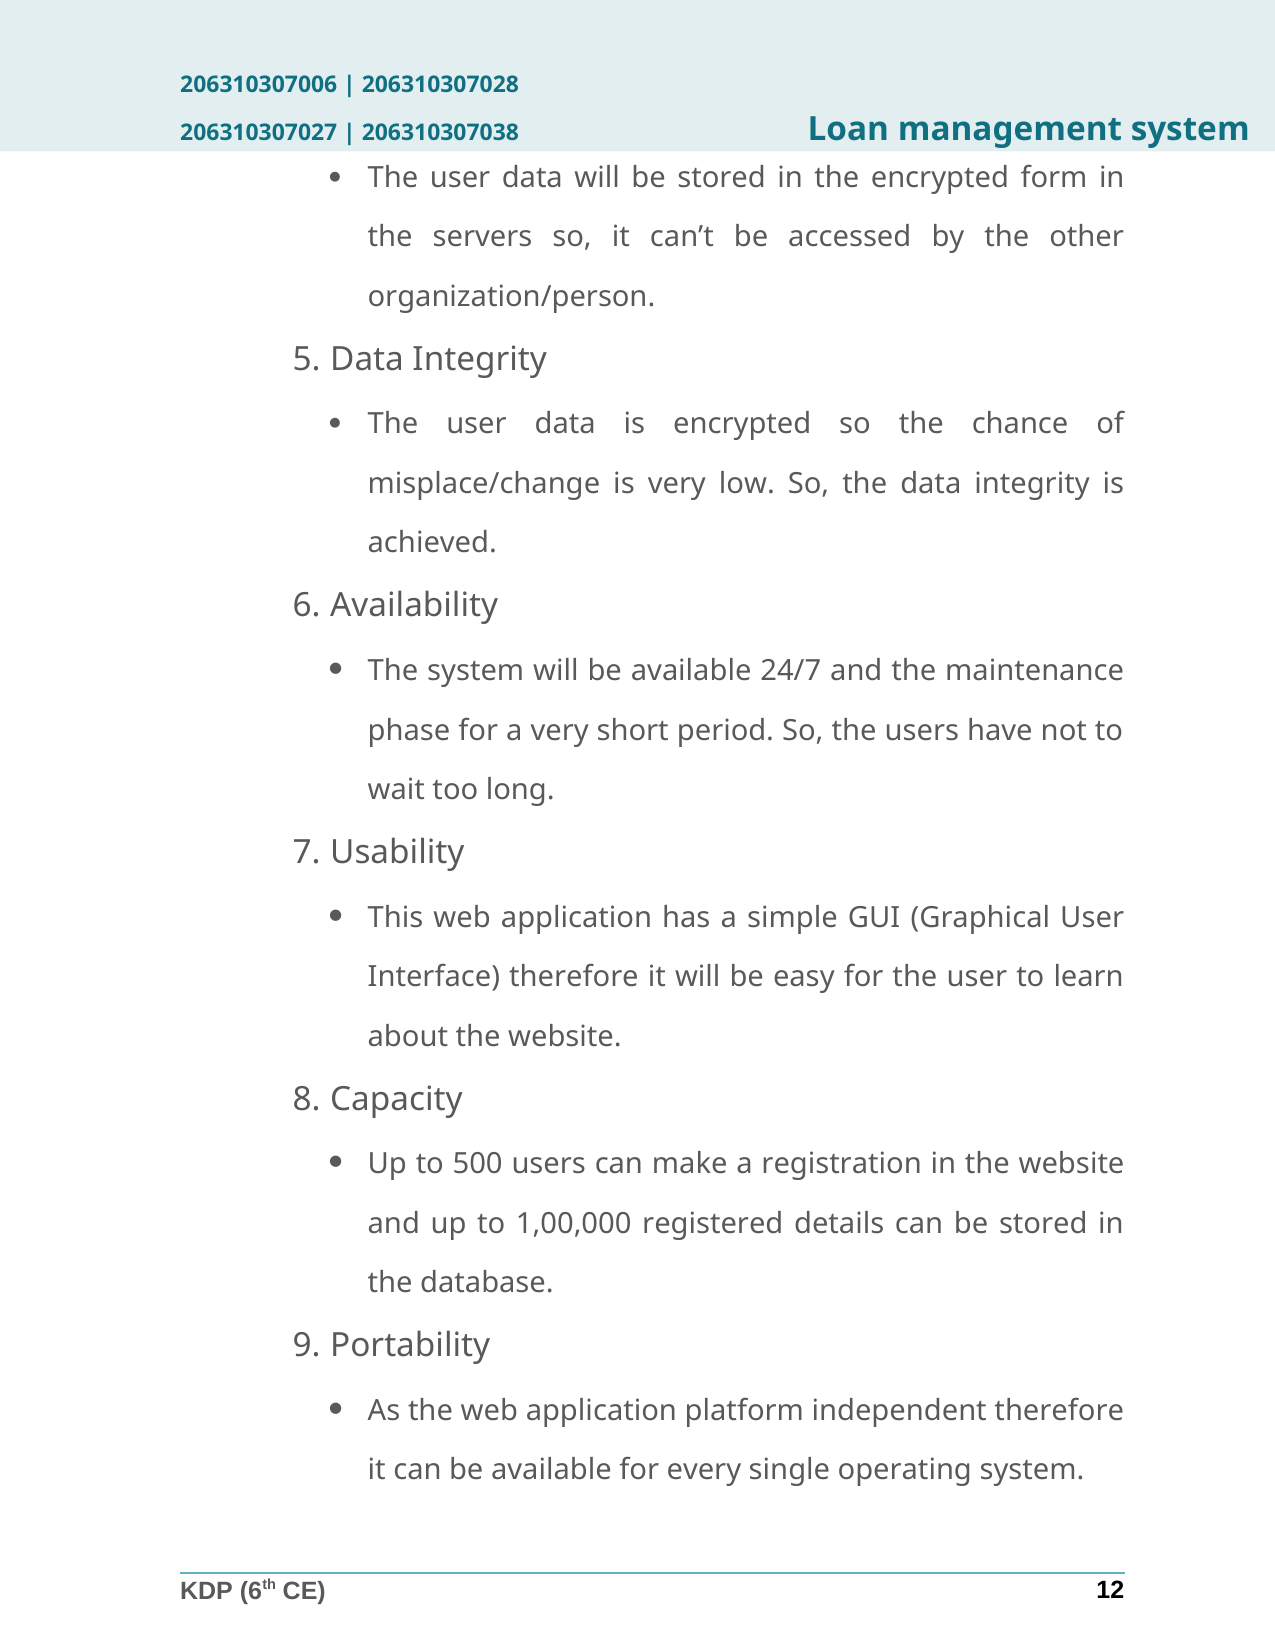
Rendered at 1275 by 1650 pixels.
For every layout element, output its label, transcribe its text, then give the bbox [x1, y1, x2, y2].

list The user data is encrypted so the chance of misplace/change is very low. So, the data integrity is achieved. [330, 403, 1125, 561]
list Portability [292, 1321, 1125, 1366]
list Capacity [292, 1074, 1125, 1120]
list Availability [292, 581, 1125, 627]
list Data Integrity [292, 334, 1125, 380]
list Usability [292, 828, 1125, 873]
list The system will be available 24/7 and the maintenance phase for a very short period. So, the users have not to wait too long. [330, 649, 1125, 808]
list As the web application platform independent therefore it can be available for every single operating system. [330, 1389, 1125, 1488]
list Up to 500 users can make a registration in the website and up to 1,00,000 registered details can be stored in the database. [330, 1142, 1125, 1301]
list This web application has a simple GUI (Graphical User Interface) therefore it will be easy for the user to learn about the website. [330, 896, 1125, 1054]
list The user data will be stored in the encrypted form in the servers so, it can’t be accessed by the other organization/person. [330, 156, 1125, 315]
